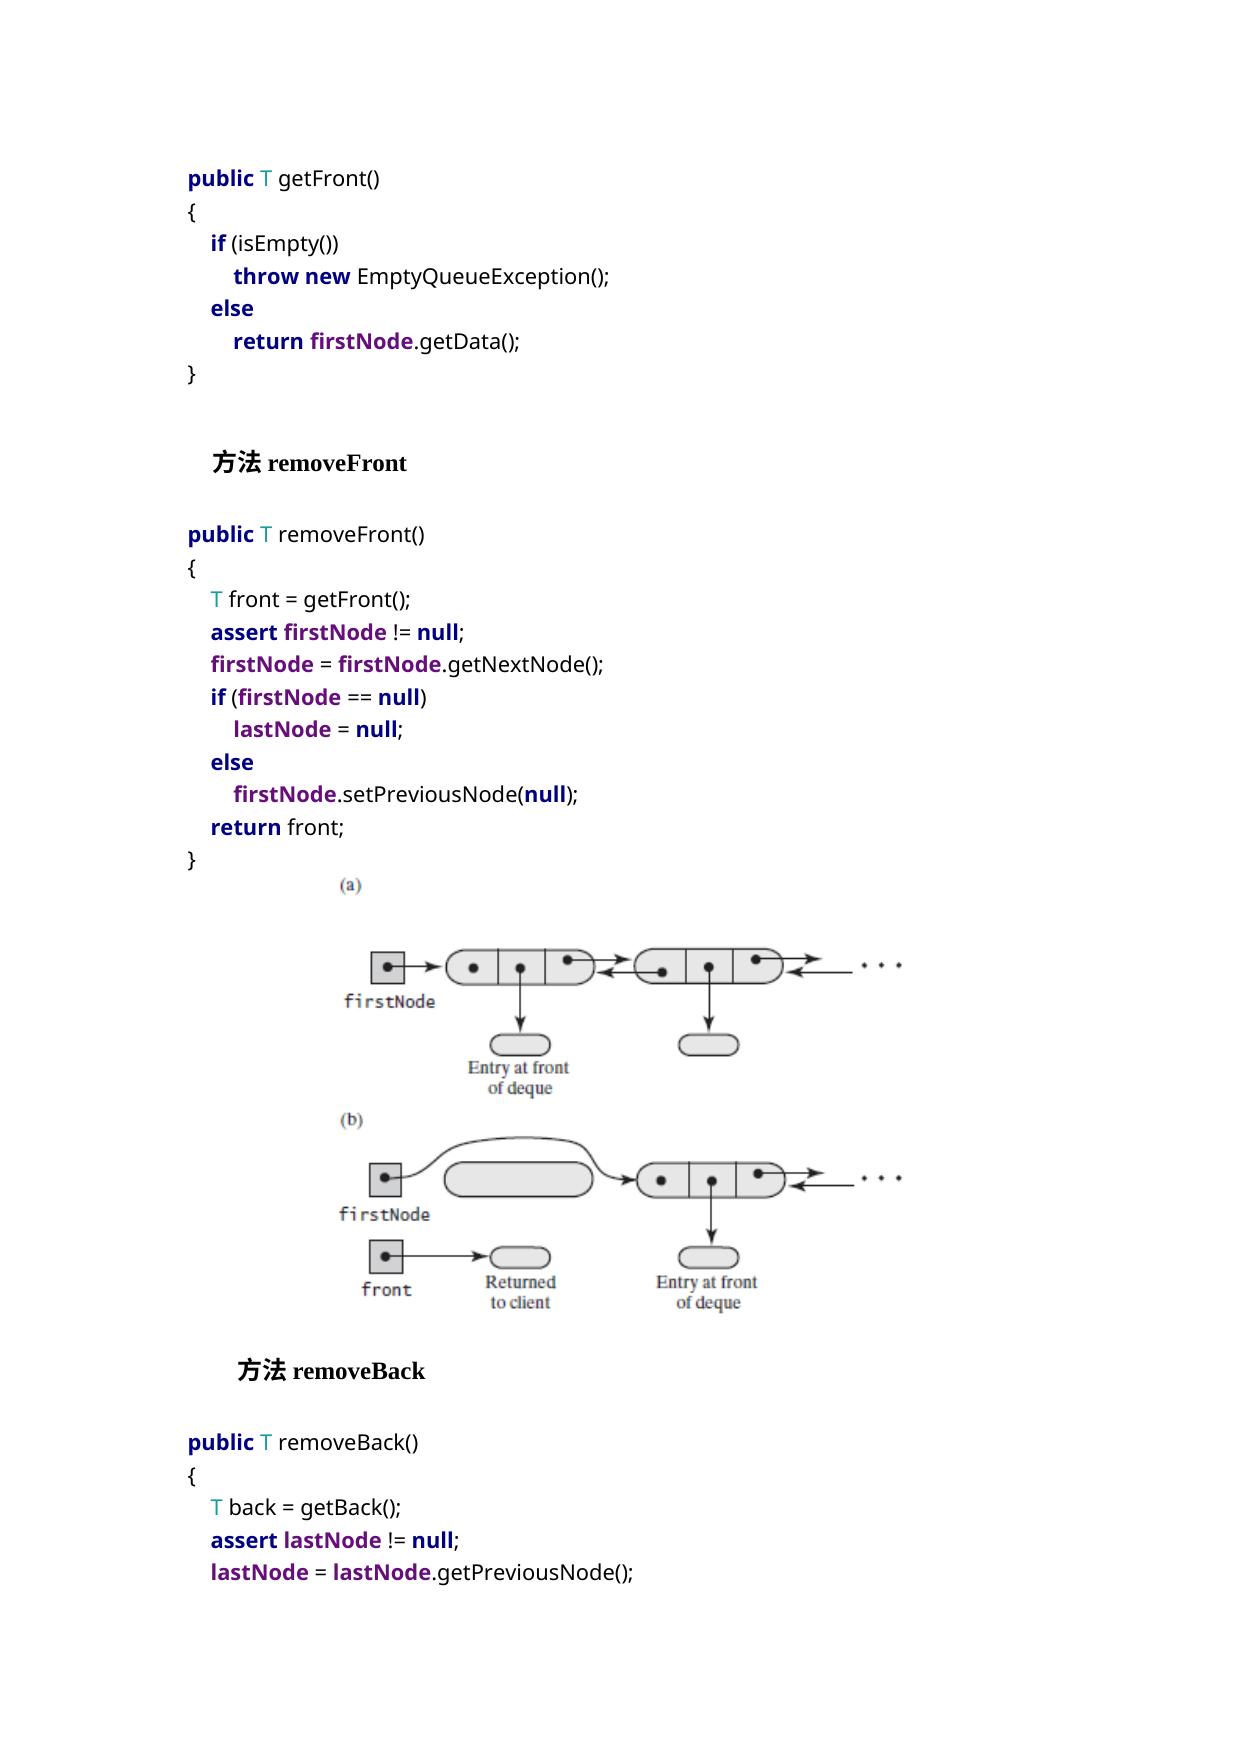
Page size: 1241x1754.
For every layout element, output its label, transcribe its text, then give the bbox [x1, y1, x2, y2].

text public T removeFront() { T front = getFront(); assert firstNode != null; firstNode = firstNode.getNextNode(); if (firstNode == null) lastNode = null; else firstNode.setPreviousNode(null); return front; } [187, 518, 1053, 875]
picture [338, 875, 903, 1315]
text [187, 1426, 1053, 1588]
subtitle 方法removeFront [187, 428, 1053, 493]
subtitle 方法removeBack [187, 1336, 1053, 1401]
text public T getFront() { if (isEmpty()) throw new EmptyQueueException(); else return firstNode.getData(); } [187, 162, 1053, 389]
